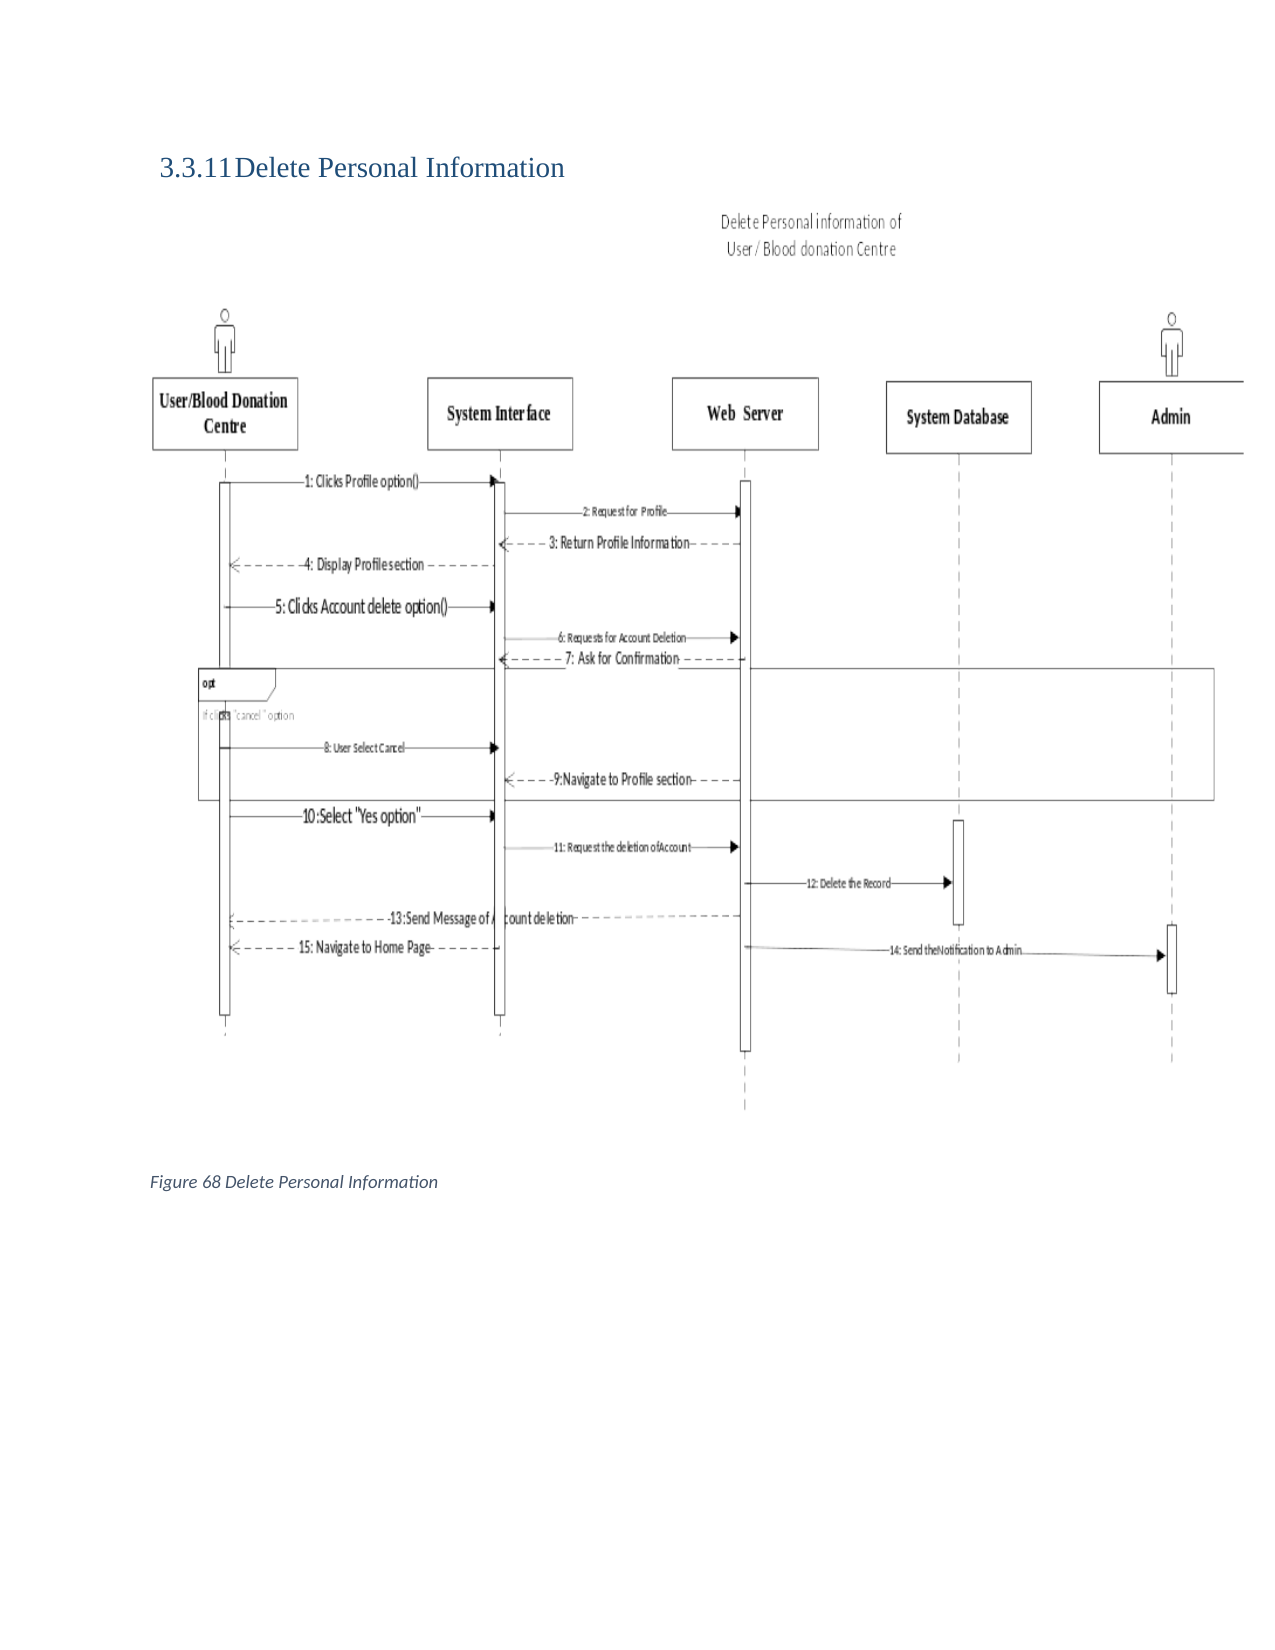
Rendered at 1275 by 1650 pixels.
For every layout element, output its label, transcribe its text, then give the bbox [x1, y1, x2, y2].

subtitle Delete Personal Information [159, 150, 1125, 183]
